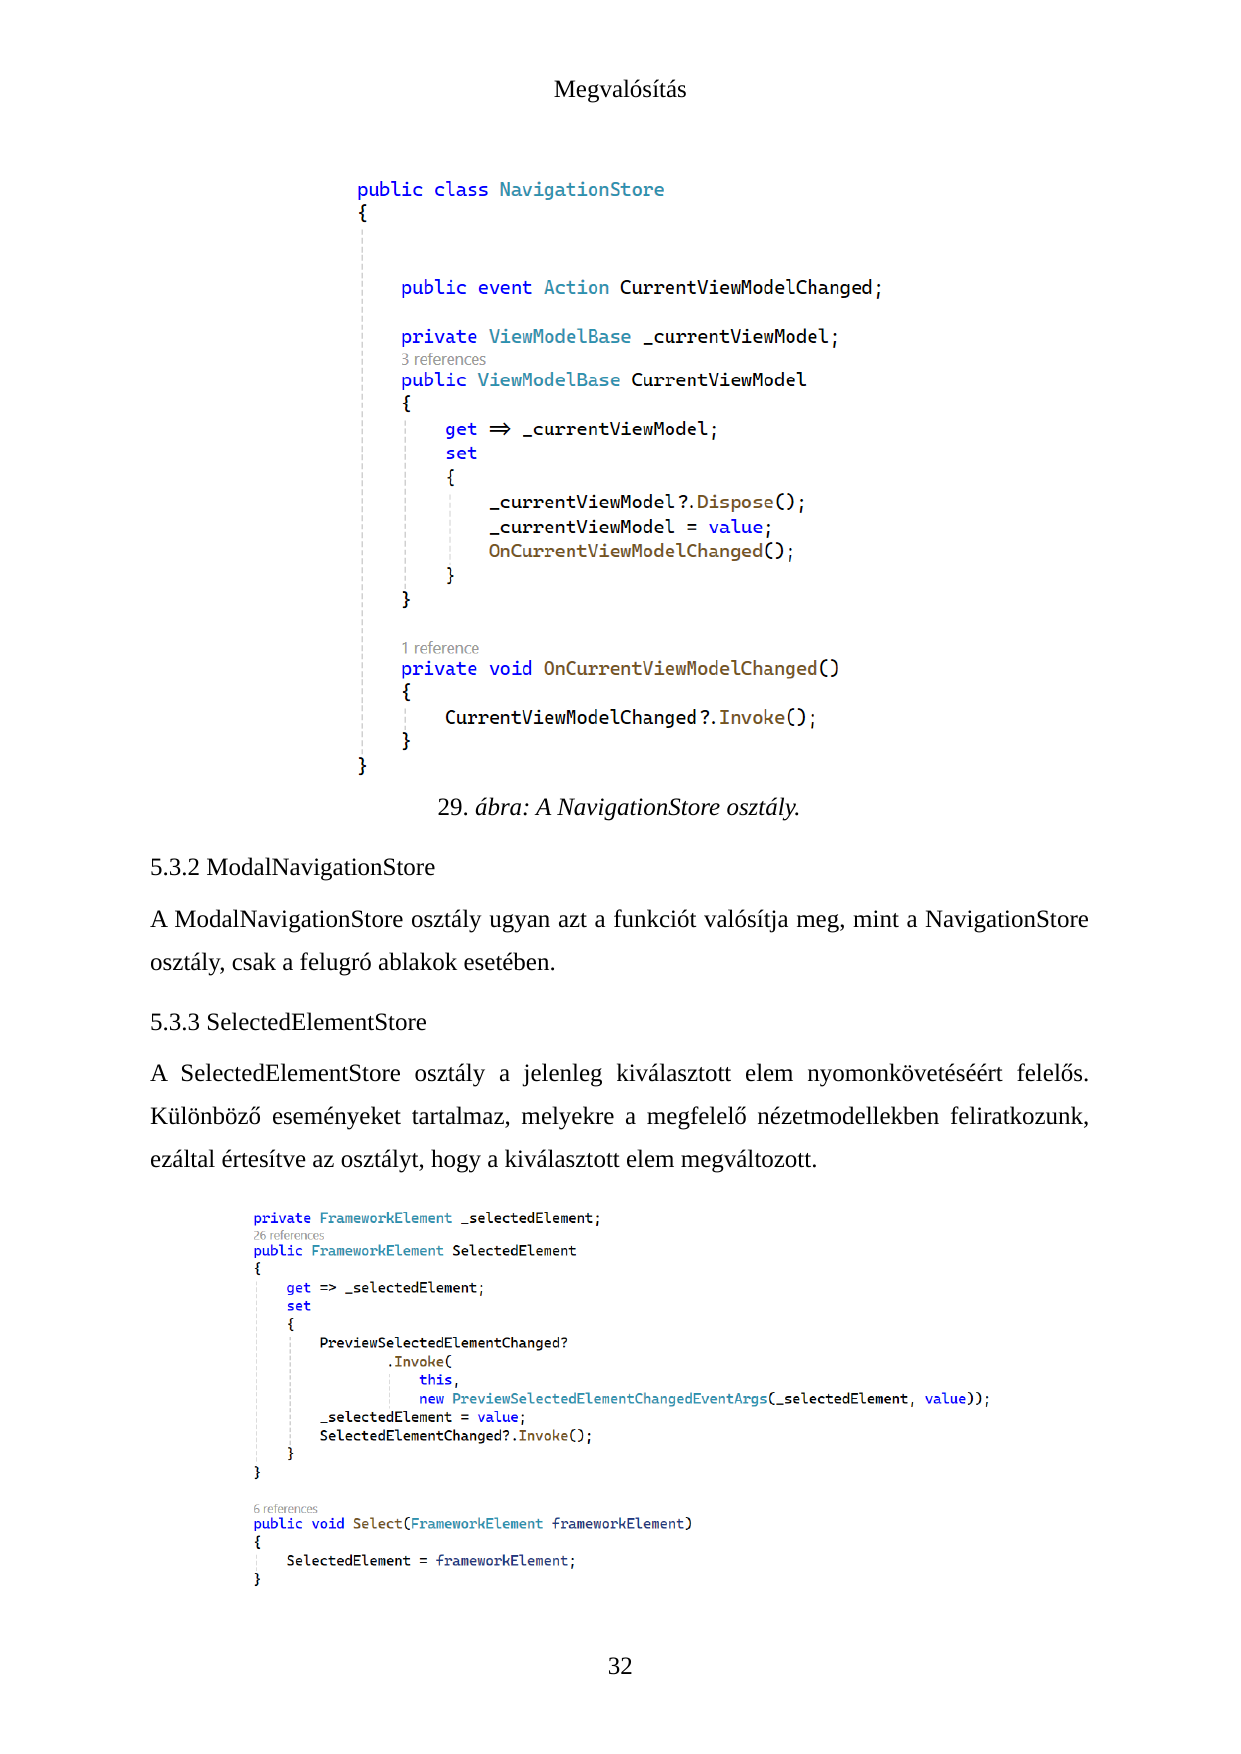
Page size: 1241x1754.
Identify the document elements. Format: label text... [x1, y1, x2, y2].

text A SelectedElementStore osztály a jelenleg kiválasztott elem nyomonkövetéséért felelős. Különböző eseményeket tartalmaz, melyekre a megfelelő nézetmodellekben feliratkozunk, ezáltal értesítve az osztályt, hogy a kiválasztott elem megváltozott. [150, 1058, 1090, 1173]
picture [354, 178, 886, 779]
subtitle 5.3.3 SelectedElementStore [150, 1007, 1090, 1035]
picture [249, 1210, 992, 1589]
subtitle 5.3.2 ModalNavigationStore [150, 852, 1090, 881]
text A ModalNavigationStore osztály ugyan azt a funkciót valósítja meg, mint a NavigationStore osztály, csak a felugró ablakok esetében. [150, 904, 1090, 976]
